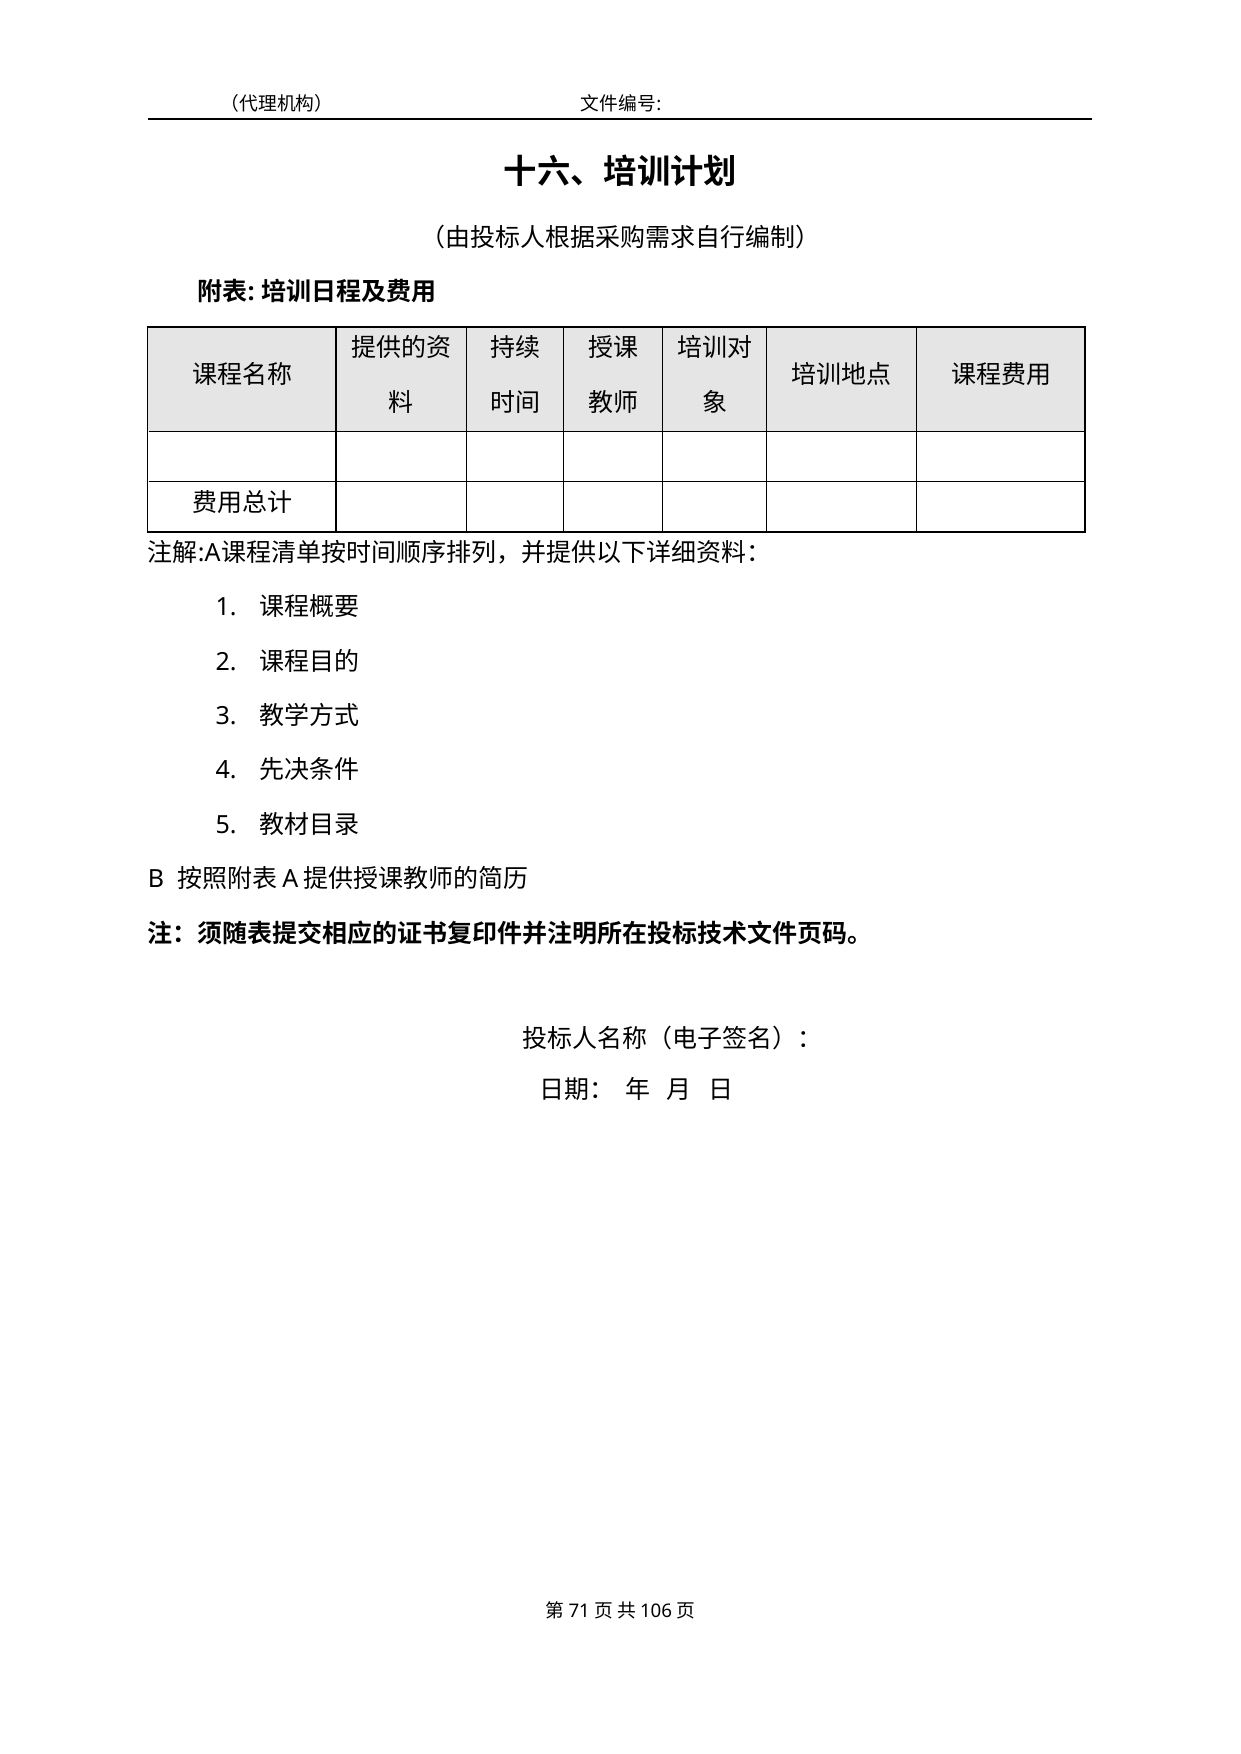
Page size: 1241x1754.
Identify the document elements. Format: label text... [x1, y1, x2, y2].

table_cell [767, 482, 916, 531]
list 教学方式 [215, 696, 1092, 732]
table_header 授课教师 [564, 328, 662, 431]
table_cell [148, 432, 335, 481]
table_header 提供的资料 [337, 328, 466, 431]
table_header 持续时间 [467, 328, 563, 431]
table_cell [663, 432, 766, 481]
table_cell [467, 432, 563, 481]
table_cell [663, 482, 766, 531]
table_header 培训地点 [767, 328, 916, 431]
table_cell [337, 432, 466, 481]
text （由投标人根据采购需求自行编制） [148, 217, 1092, 253]
text 投标人名称（电子签名）： [148, 1018, 1092, 1055]
table_cell [767, 432, 916, 481]
text 附表: 培训日程及费用 [148, 272, 1092, 308]
text 十六、培训计划 [148, 145, 1092, 193]
text 注：须随表提交相应的证书复印件并注明所在投标技术文件页码。 [148, 913, 1092, 949]
list 教材目录 [215, 804, 1092, 841]
table_cell [917, 432, 1084, 481]
table_header 课程费用 [917, 328, 1084, 431]
table_cell [564, 482, 662, 531]
table_cell [564, 432, 662, 481]
text B 按照附表A提供授课教师的简历 [148, 859, 1092, 895]
table_cell 费用总计 [148, 482, 335, 531]
table_header 培训对象 [663, 328, 766, 431]
text 注解:A 课程清单按时间顺序排列，并提供以下详细资料： [148, 532, 1092, 569]
table_cell [337, 482, 466, 531]
table_cell [917, 482, 1084, 531]
list 先决条件 [215, 750, 1092, 786]
list 课程概要 [215, 587, 1092, 623]
table_header 课程名称 [148, 328, 335, 431]
table_cell [467, 482, 563, 531]
text 日期： 年 月 日 [148, 1069, 1092, 1106]
list 课程目的 [215, 641, 1092, 677]
